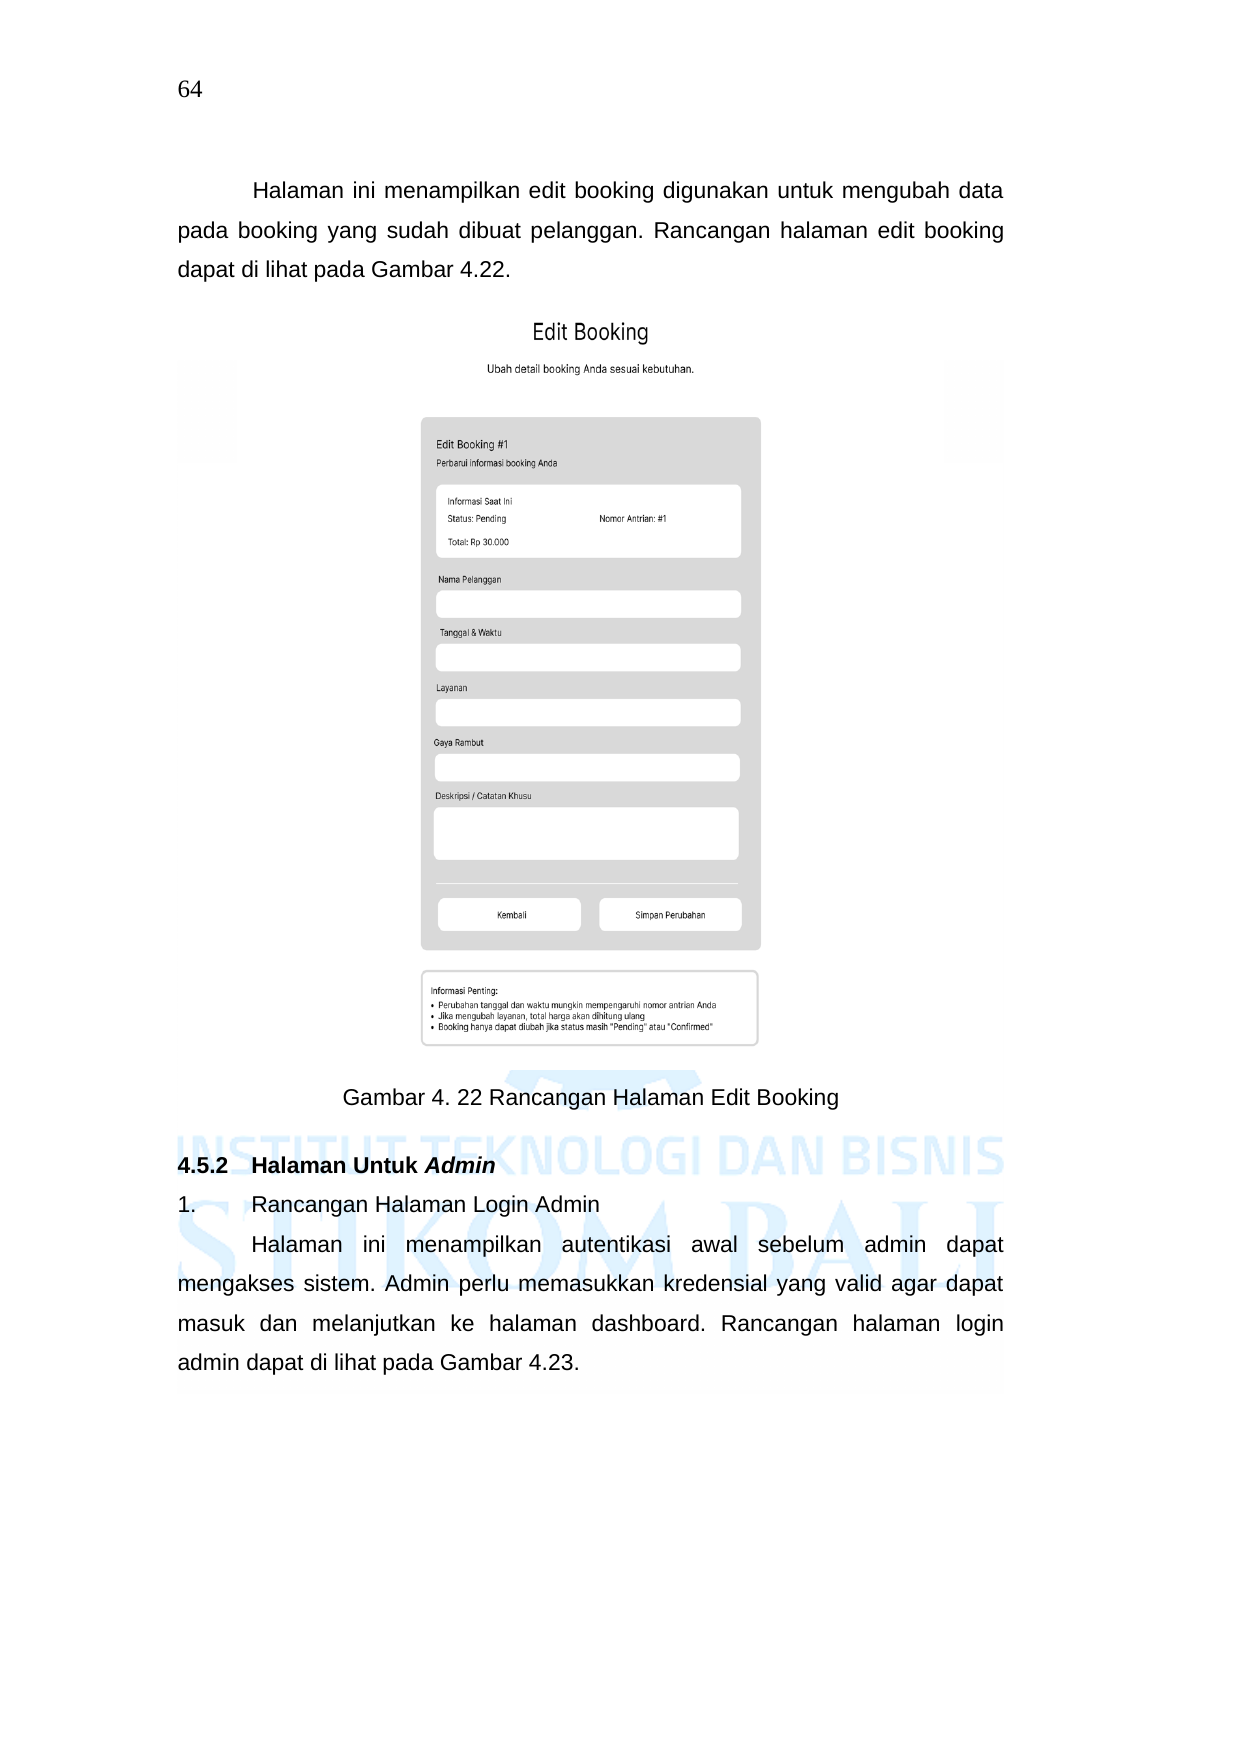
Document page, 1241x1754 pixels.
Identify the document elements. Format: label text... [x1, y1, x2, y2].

text Gambar 4. 22 Rancangan Halaman Edit Booking [177, 1084, 1004, 1110]
picture [236, 295, 945, 1070]
text Halaman ini menampilkan autentikasi awal sebelum admin dapat mengakses sistem. Admin perlu memasukkan kredensial yang valid agar dapat masuk dan melanjutkan ke halaman dashboard. Rancangan halaman login admin dapat di lihat pada Gambar 4.23. [177, 1231, 1004, 1376]
subtitle Halaman Untuk Admin [177, 1152, 1004, 1178]
list Rancangan Halaman Login Admin [177, 1191, 1004, 1218]
list Halaman ini menampilkan edit booking digunakan untuk mengubah data pada booking yang sudah dibuat pelanggan. Rancangan halaman edit booking dapat di lihat pada Gambar 4.22. [177, 177, 1004, 282]
